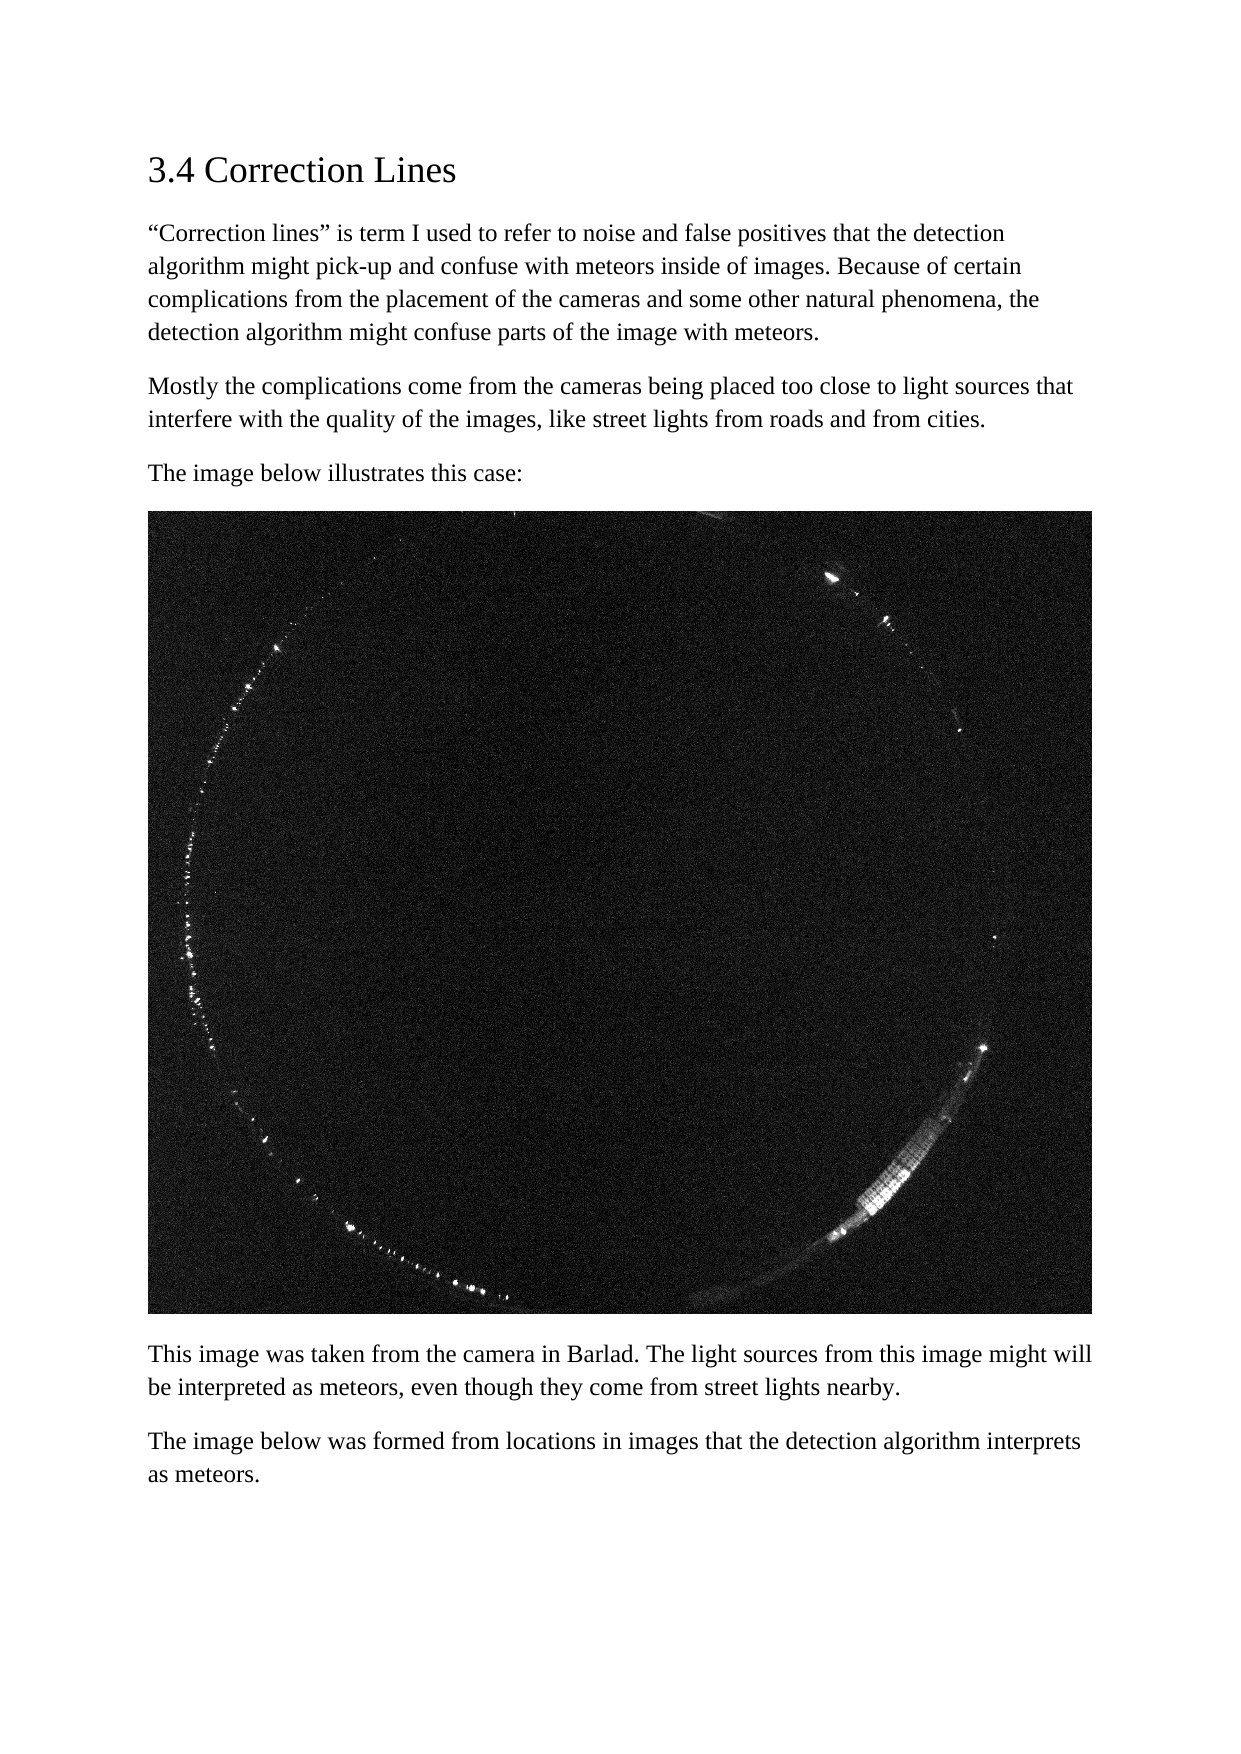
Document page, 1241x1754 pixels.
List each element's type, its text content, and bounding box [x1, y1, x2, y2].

text Mostly the complications come from the cameras being placed too close to light sources that interfere with the quality of the images, like street lights from roads and from cities. [148, 371, 1093, 433]
text The image below was formed from locations in images that the detection algorithm interprets as meteors. [148, 1426, 1093, 1488]
text “Correction lines” is term I used to refer to noise and false positives that the detection algorithm might pick-up and confuse with meteors inside of images. Because of certain complications from the placement of the cameras and some other natural phenomena, the detection algorithm might confuse parts of the image with meteors. [148, 218, 1093, 346]
text 3.4 Correction Lines [148, 148, 1093, 191]
text This image was taken from the camera in Barlad. The light sources from this image might will be interpreted as meteors, even though they come from street lights nearby. [148, 1339, 1093, 1401]
picture [148, 511, 1092, 1314]
text The image below illustrates this case: [148, 458, 1093, 487]
